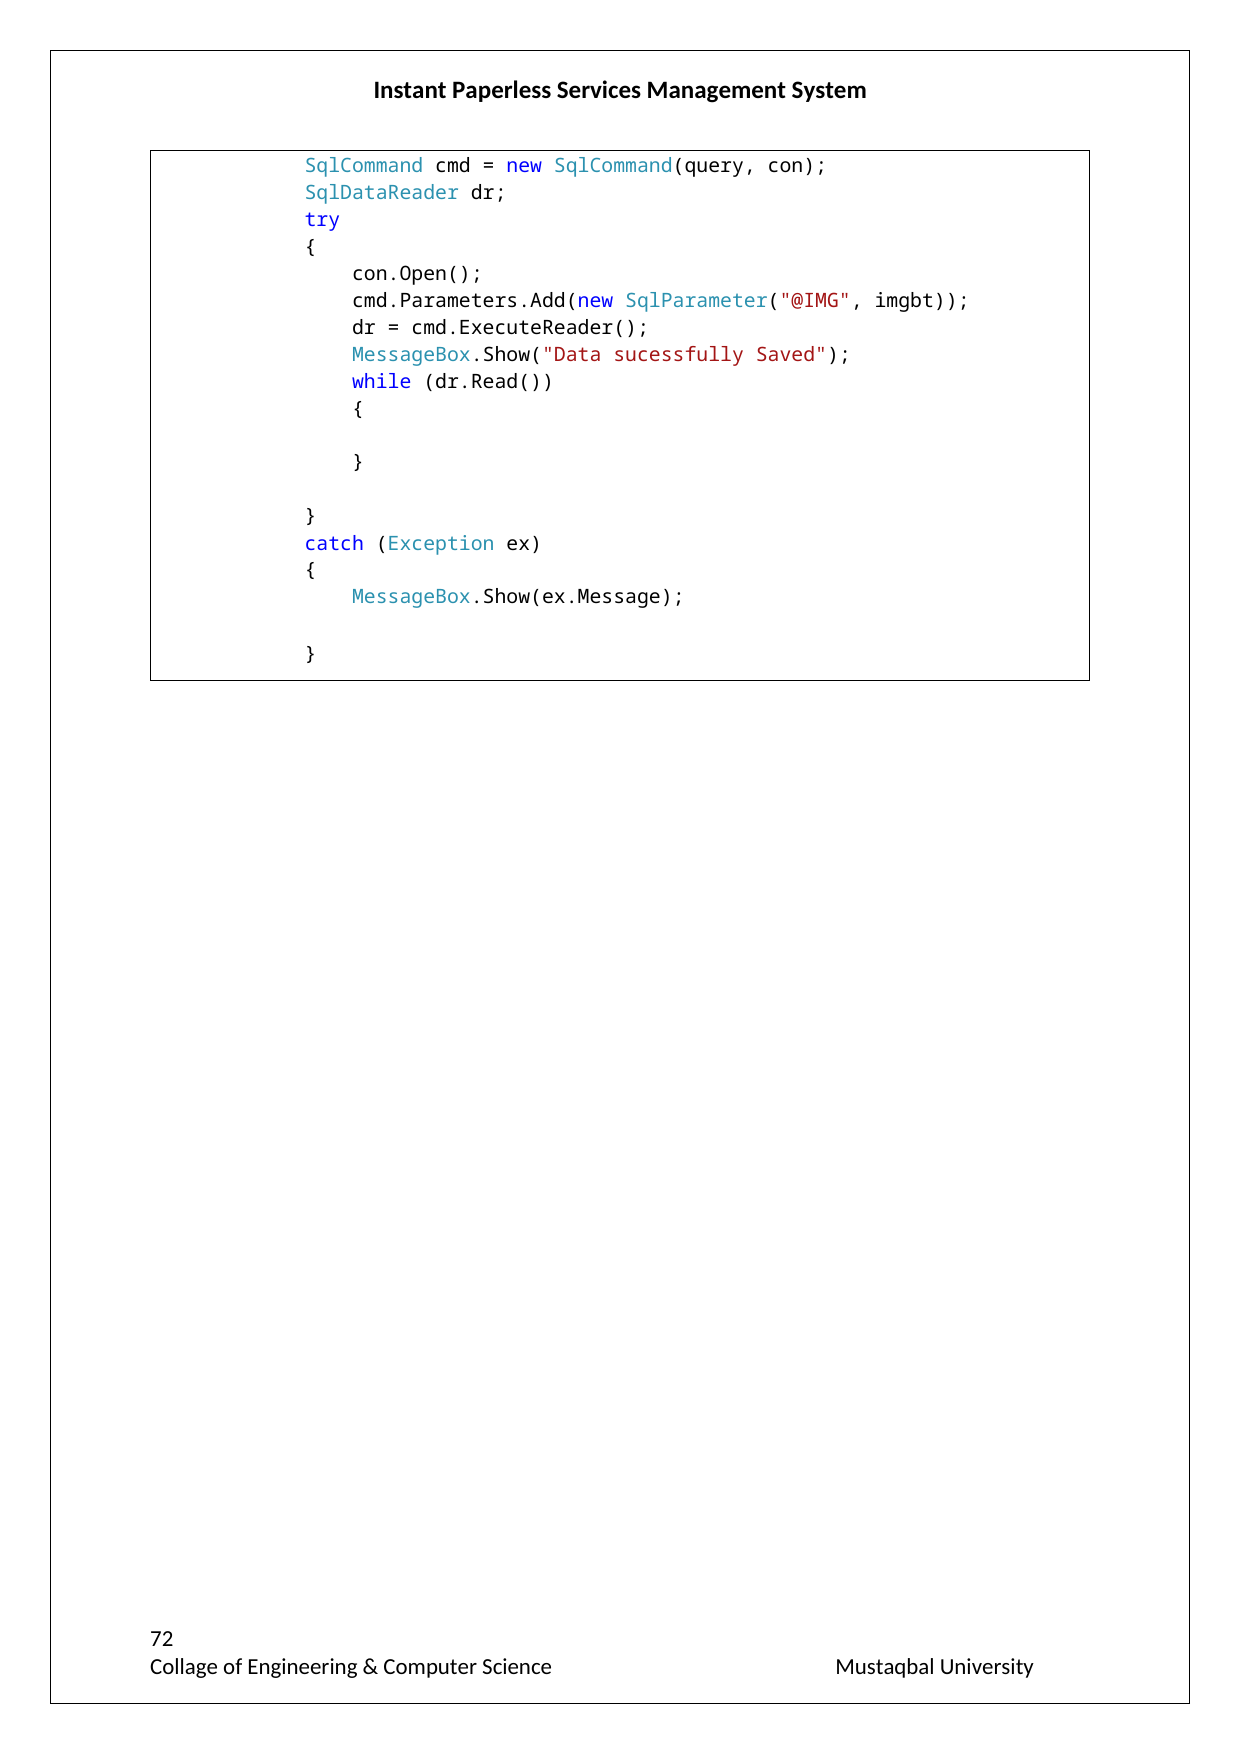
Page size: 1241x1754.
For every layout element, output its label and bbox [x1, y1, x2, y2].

table_header [151, 151, 1089, 680]
